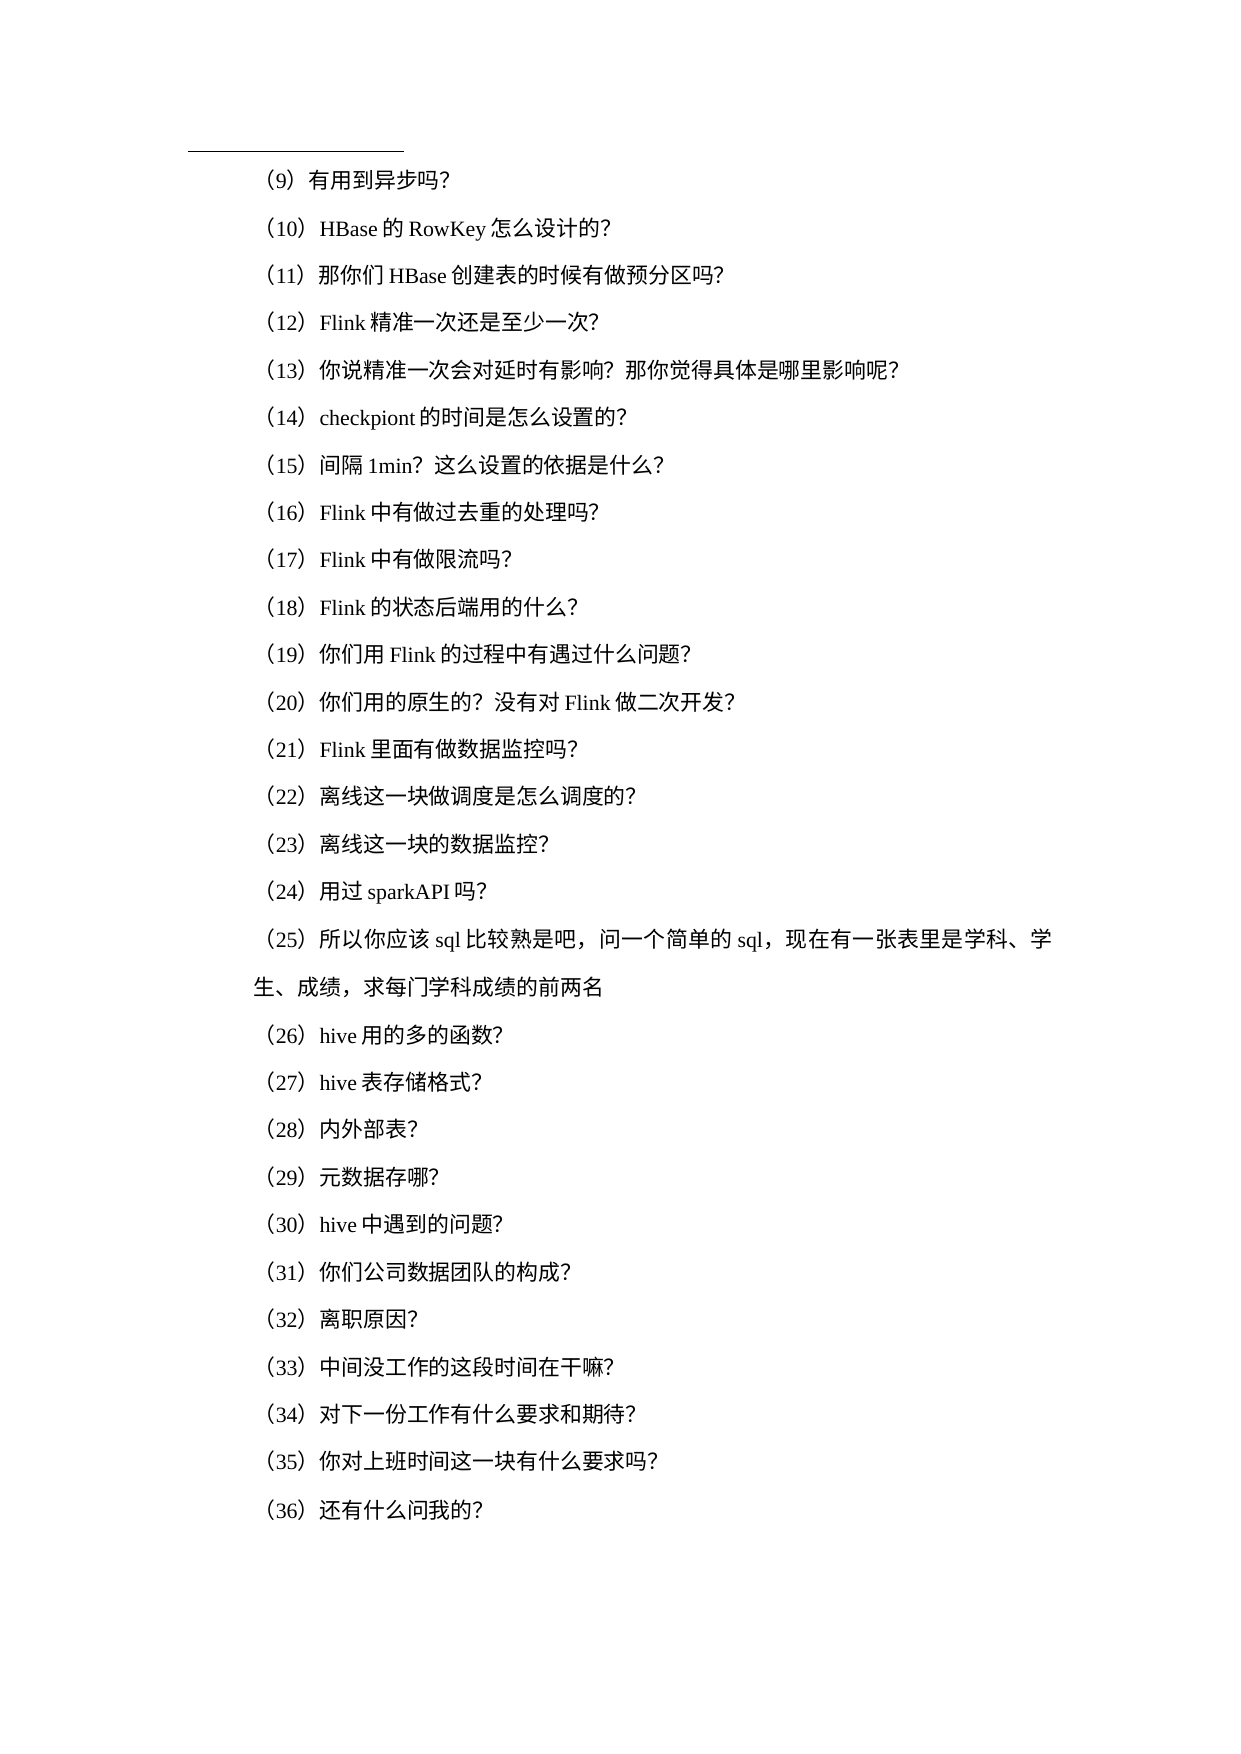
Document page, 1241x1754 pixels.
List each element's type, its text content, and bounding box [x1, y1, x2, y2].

list 你们用的原生的？没有对Flink做二次开发？ [254, 685, 1053, 718]
list 离线这一块的数据监控？ [254, 827, 1053, 860]
list Flink中有做过去重的处理吗？ [254, 496, 1053, 528]
list 间隔1min？这么设置的依据是什么？ [254, 448, 1053, 481]
list 有用到异步吗？ [254, 164, 1053, 196]
list 内外部表？ [254, 1113, 1053, 1146]
list 所以你应该sql比较熟是吧，问一个简单的sql，现在有一张表里是学科、学生、成绩，求每门学科成绩的前两名 [254, 922, 1053, 1003]
list 你对上班时间这一块有什么要求吗？ [254, 1445, 1053, 1477]
list 对下一份工作有什么要求和期待？ [254, 1397, 1053, 1430]
list 还有什么问我的？ [254, 1492, 1053, 1525]
list 离线这一块做调度是怎么调度的？ [254, 780, 1053, 812]
list hive表存储格式？ [254, 1066, 1053, 1098]
list Flink精准一次还是至少一次？ [254, 306, 1053, 338]
list 中间没工作的这段时间在干嘛？ [254, 1350, 1053, 1383]
list hive中遇到的问题？ [254, 1208, 1053, 1240]
list 你们公司数据团队的构成？ [254, 1255, 1053, 1288]
list 离职原因？ [254, 1303, 1053, 1335]
list Flink中有做限流吗？ [254, 543, 1053, 576]
list Flink里面有做数据监控吗？ [254, 733, 1053, 765]
list 那你们HBase创建表的时候有做预分区吗？ [254, 259, 1053, 291]
list 你说精准一次会对延时有影响？那你觉得具体是哪里影响呢？ [254, 353, 1053, 386]
list hive用的多的函数？ [254, 1018, 1053, 1051]
list checkpiont的时间是怎么设置的？ [254, 401, 1053, 433]
list HBase的RowKey怎么设计的？ [254, 211, 1053, 244]
list 你们用Flink的过程中有遇过什么问题？ [254, 638, 1053, 670]
list 用过sparkAPI吗？ [254, 875, 1053, 907]
list 元数据存哪？ [254, 1161, 1053, 1193]
list Flink的状态后端用的什么？ [254, 590, 1053, 623]
